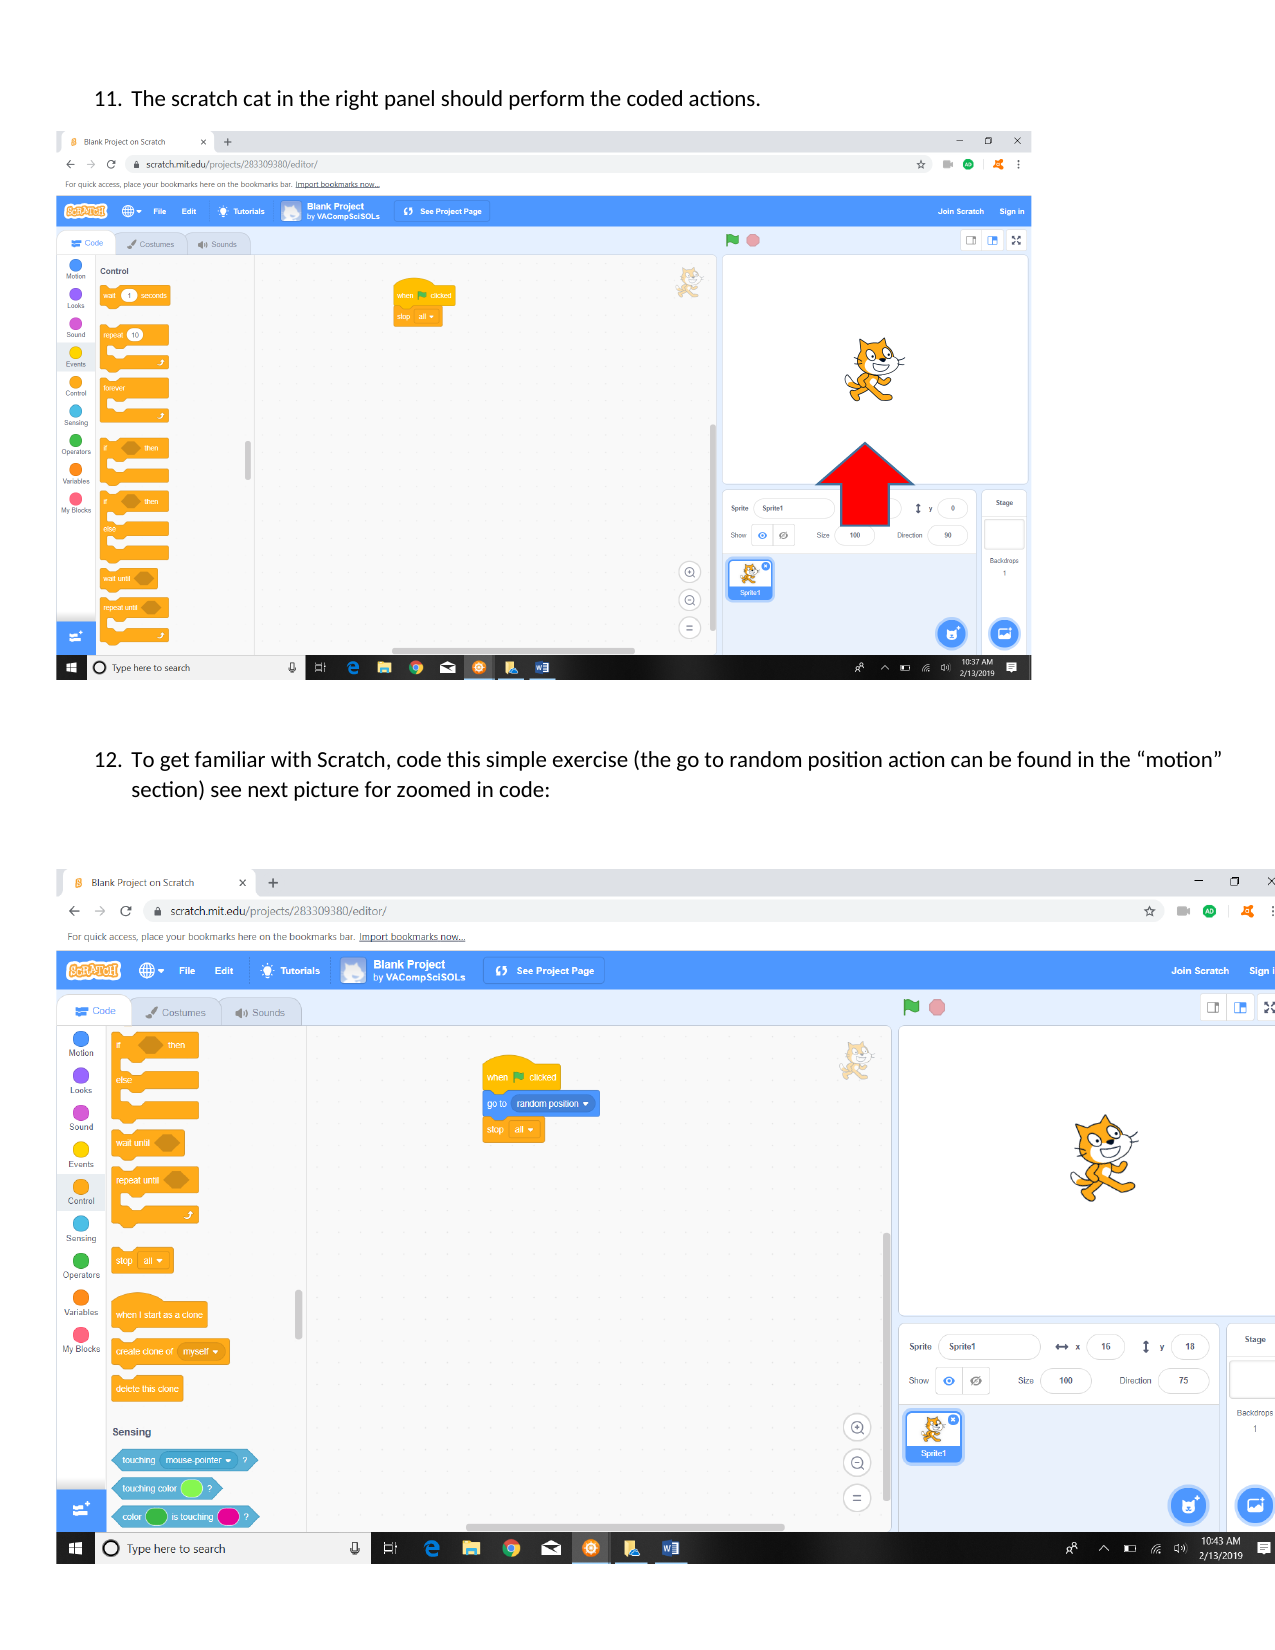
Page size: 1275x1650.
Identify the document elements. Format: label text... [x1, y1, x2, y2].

list The scratch cat in the right panel should perform the coded actions. [94, 84, 1228, 112]
picture [56, 869, 1275, 1564]
picture [56, 131, 1032, 680]
list To get familiar with Scratch, code this simple exercise (the go to random position action can be found in the “motion” section) see next picture for zoomed in code: [94, 745, 1228, 804]
